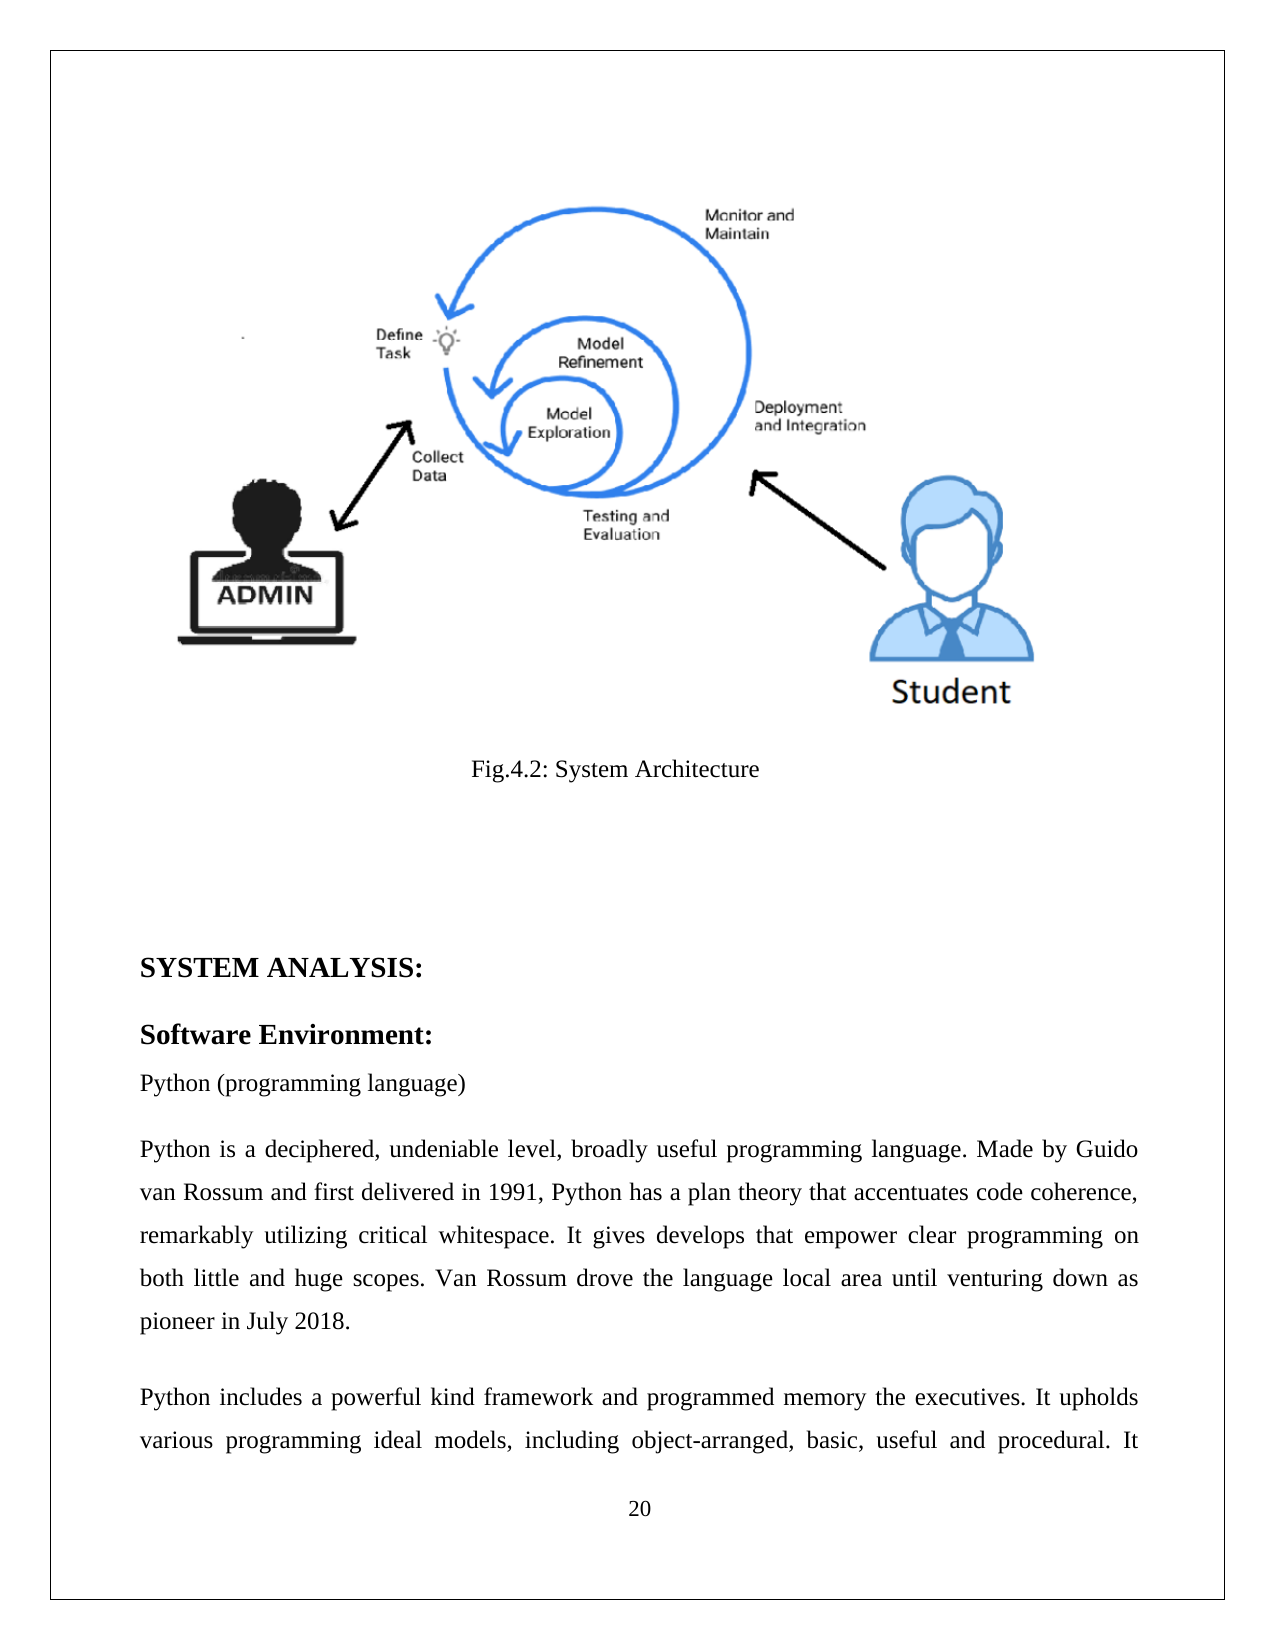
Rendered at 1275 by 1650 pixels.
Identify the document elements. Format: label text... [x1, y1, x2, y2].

text Python is a deciphered, undeniable level, broadly useful programming language. Made by Guido van Rossum and first delivered in 1991, Python has a plan theory that accentuates code coherence, remarkably utilizing critical whitespace. It gives develops that empower clear programming on both little and huge scopes. Van Rossum drove the language local area until venturing down as pioneer in July 2018. [139, 1134, 1139, 1335]
picture [139, 156, 1116, 754]
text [139, 1382, 1139, 1454]
text Software Environment: [139, 1017, 1139, 1051]
text SYSTEM ANALYSIS: [139, 950, 1139, 984]
text Fig.4.2: System Architecture [139, 754, 1139, 782]
text Python (programming language) [139, 1068, 1139, 1096]
